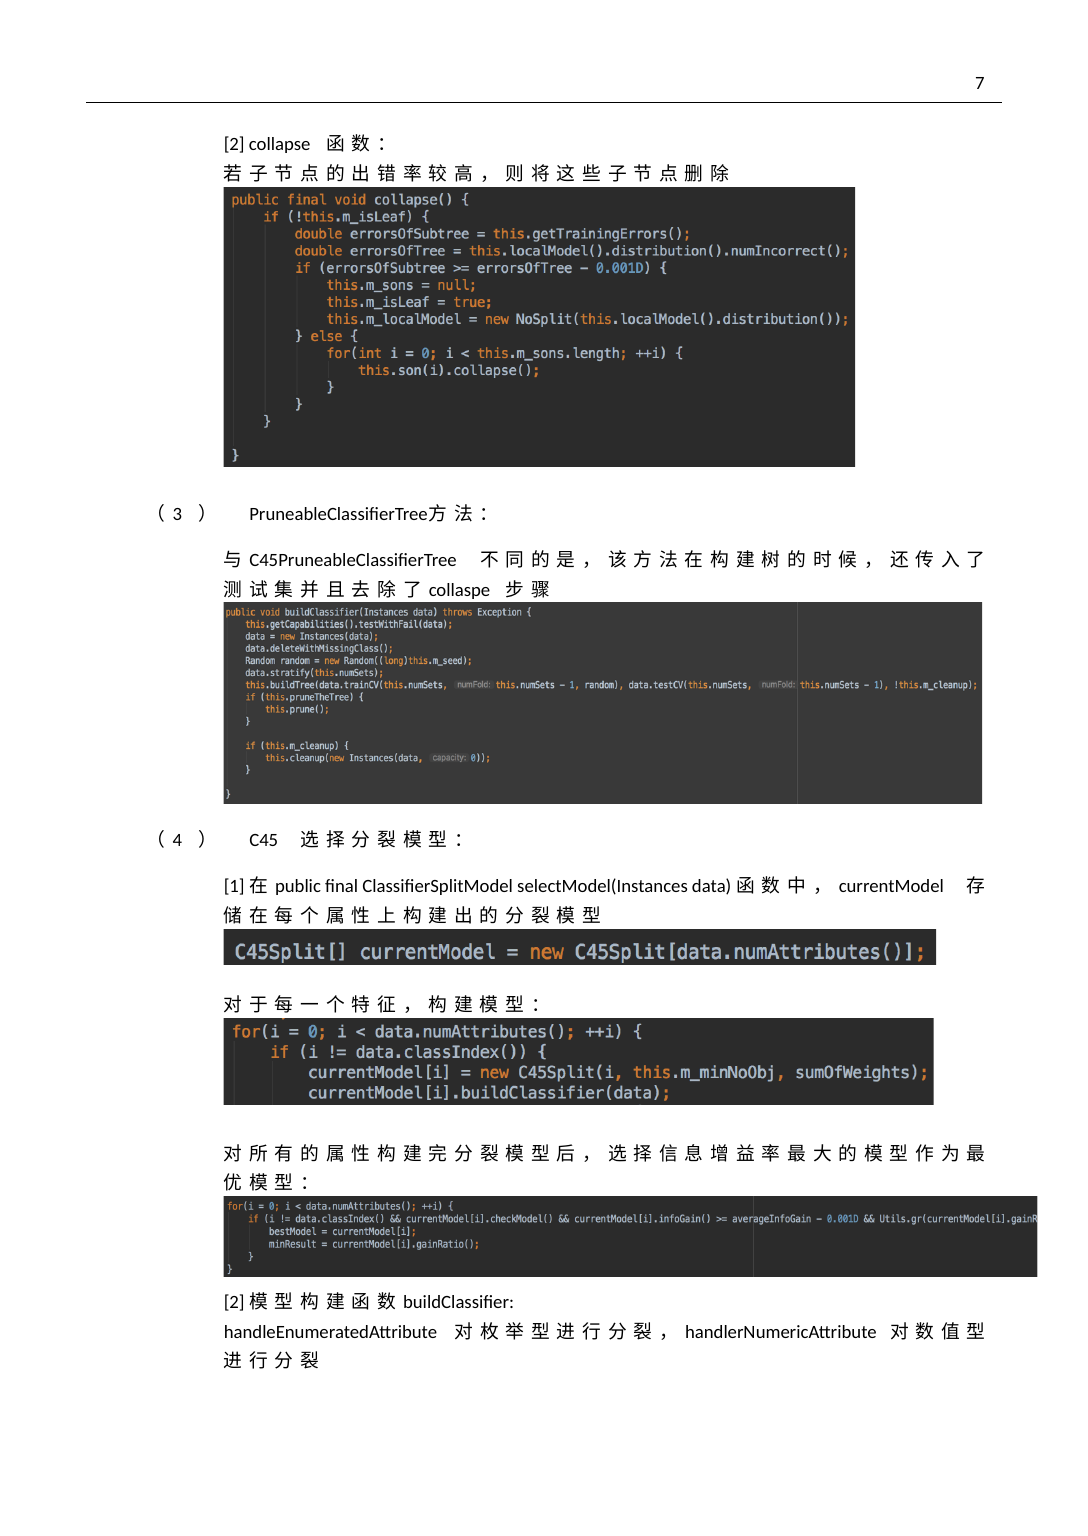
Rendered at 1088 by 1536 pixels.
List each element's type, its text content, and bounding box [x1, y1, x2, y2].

text handleEnumeratedAttribute对枚举型进行分裂，handlerNumericAttribute对数值型进行分裂 [209, 1315, 992, 1374]
text 若子节点的出错率较高，则将这些子节点删除 [209, 157, 992, 187]
list C45选择分裂模型： [134, 810, 992, 870]
picture [223, 929, 937, 965]
text [1] 在public final ClassifierSplitModel selectModel(Instances data) 函数中，currentModel存储在每个属性上构建出的分裂模型 [209, 870, 992, 929]
text 对于每一个特征，构建模型： [209, 988, 992, 1018]
text 对所有的属性构建完分裂模型后，选择信息增益率最大的模型作为最优模型： [209, 1137, 992, 1196]
picture [223, 1018, 934, 1105]
picture [223, 1196, 1038, 1277]
list PruneableClassifierTree方法： [134, 484, 992, 543]
text [2] 模型构建函数buildClassifier: [209, 1285, 992, 1315]
picture [223, 602, 983, 804]
picture [223, 187, 856, 467]
text 与C45PruneableClassifierTree不同的是，该方法在构建树的时候，还传入了测试集并且去除了collaspe步骤 [209, 543, 992, 603]
text [2] collapse函数： [209, 128, 992, 157]
